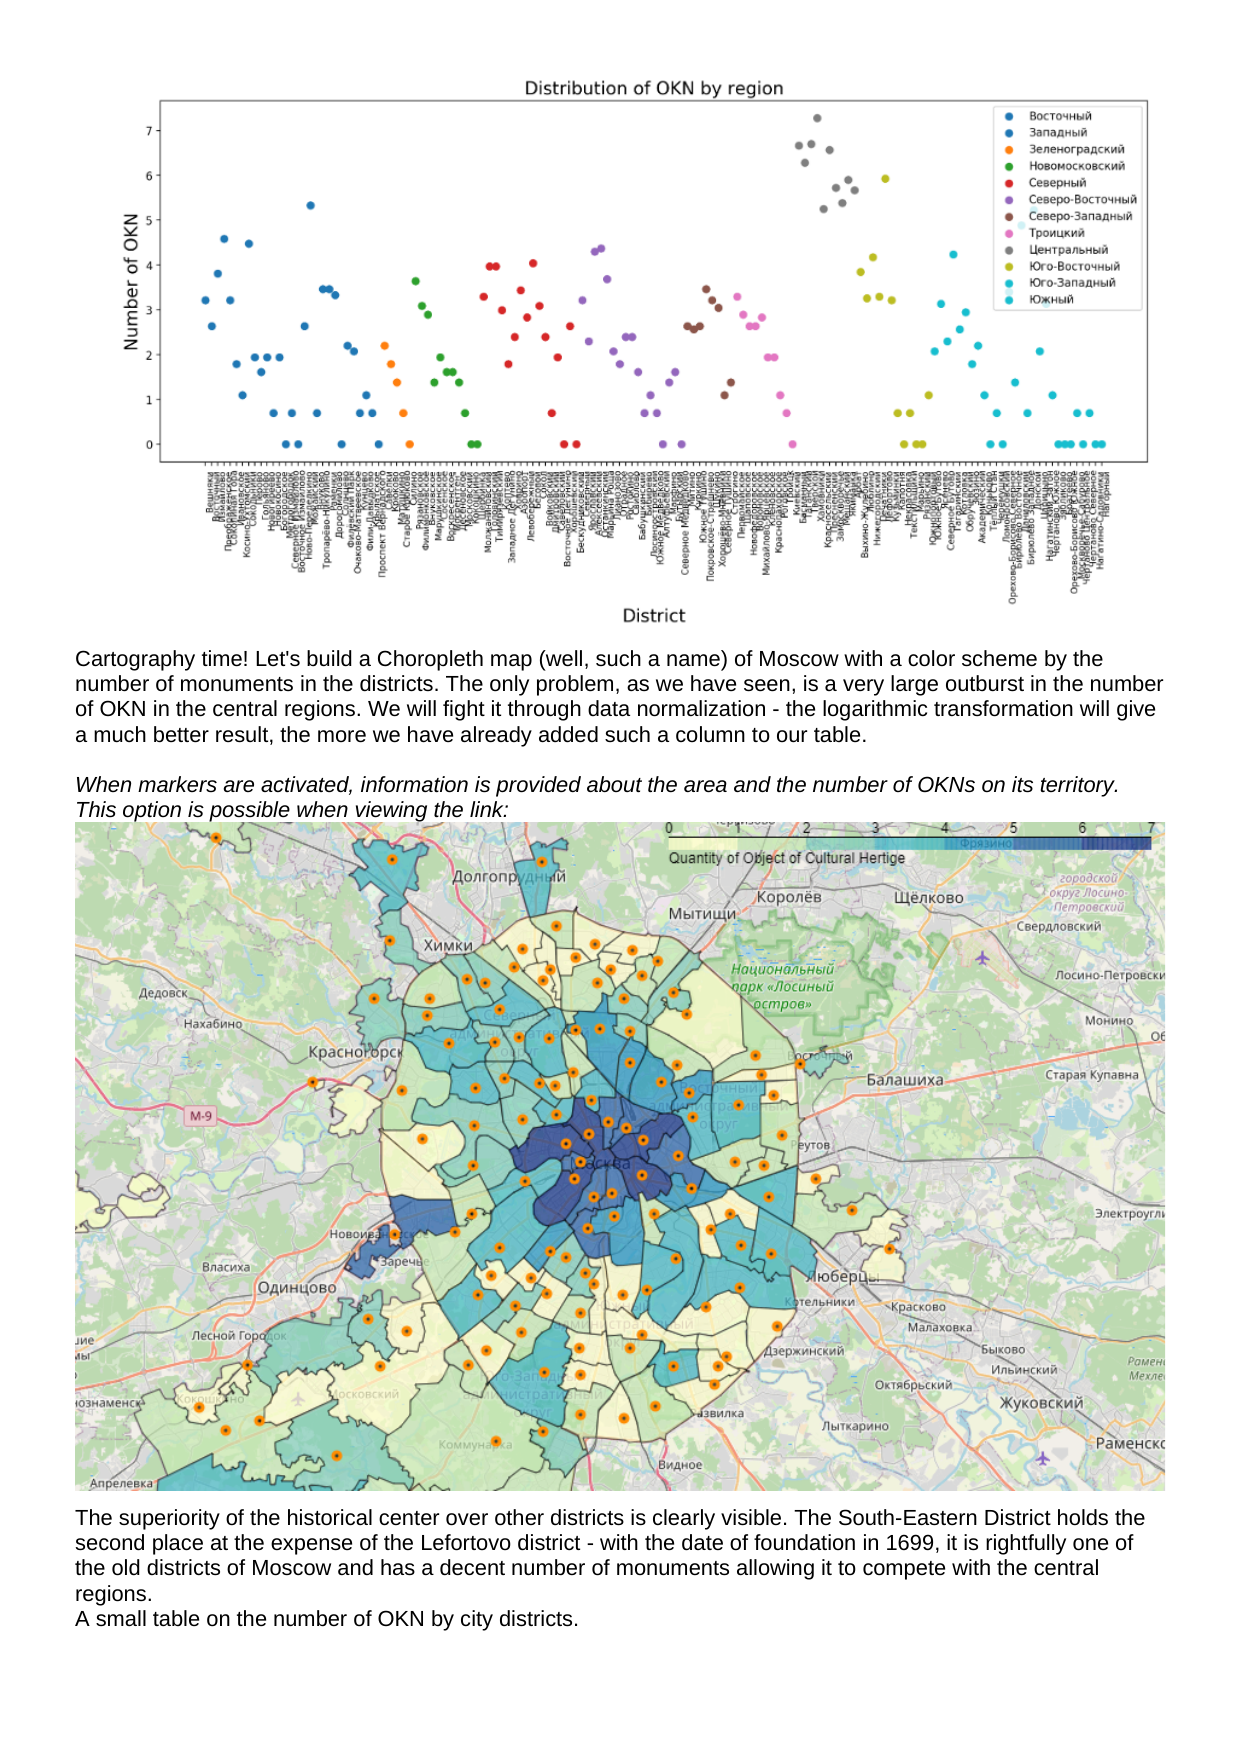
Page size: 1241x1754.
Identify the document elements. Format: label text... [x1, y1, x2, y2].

text Cartography time! Let's build a Choropleth map (well, such a name) of Moscow with a color scheme by the number of monuments in the districts. The only problem, as we have seen, is a very large outburst in the number of OKN in the central regions. We will fight it through data normalization - the logarithmic transformation will give a much better result, the more we have already added such a column to our table. [75, 646, 1165, 747]
text The superiority of the historical center over other districts is clearly visible. The South-Eastern District holds the second place at the expense of the Lefortovo district - with the date of foundation in 1699, it is rightfully one of the old districts of Moscow and has a decent number of monuments allowing it to compete with the central regions. [75, 1505, 1165, 1606]
picture [75, 75, 1166, 632]
text A small table on the number of OKN by city districts. [75, 1606, 1165, 1631]
text When markers are activated, information is provided about the area and the number of OKNs on its territory. This option is possible when viewing the link: [75, 772, 1165, 822]
picture [75, 822, 1166, 1491]
